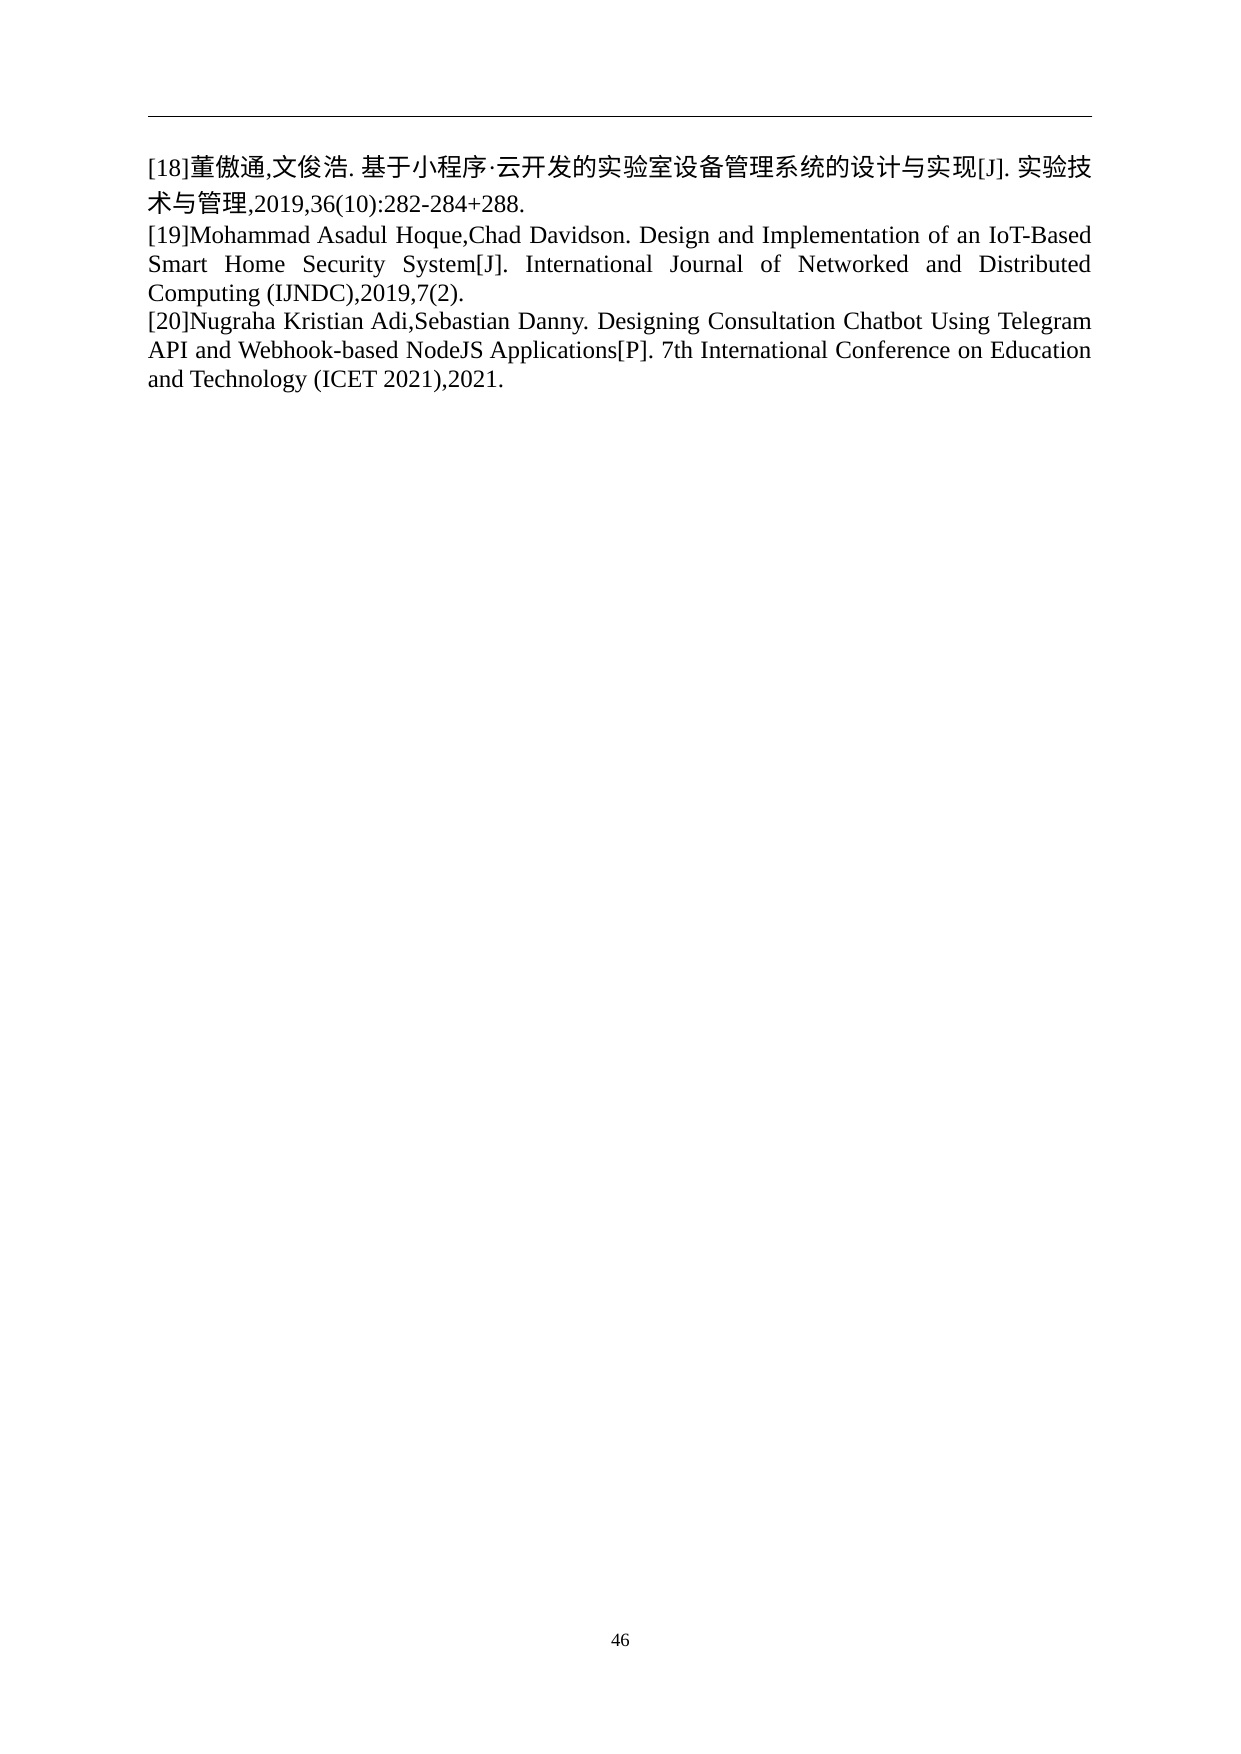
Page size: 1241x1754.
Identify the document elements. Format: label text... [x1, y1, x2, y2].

text [19]Mohammad Asadul Hoque,Chad Davidson. Design and Implementation of an IoT-Based Smart Home Security System[J]. International Journal of Networked and Distributed Computing (IJNDC),2019,7(2). [148, 220, 1092, 306]
text [18]董傲通,文俊浩. 基于小程序·云开发的实验室设备管理系统的设计与实现[J]. 实验技术与管理,2019,36(10):282-284+288. [148, 148, 1092, 220]
text [20]Nugraha Kristian Adi,Sebastian Danny. Designing Consultation Chatbot Using Telegram API and Webhook-based NodeJS Applications[P]. 7th International Conference on Education and Technology (ICET 2021),2021. [148, 306, 1092, 393]
